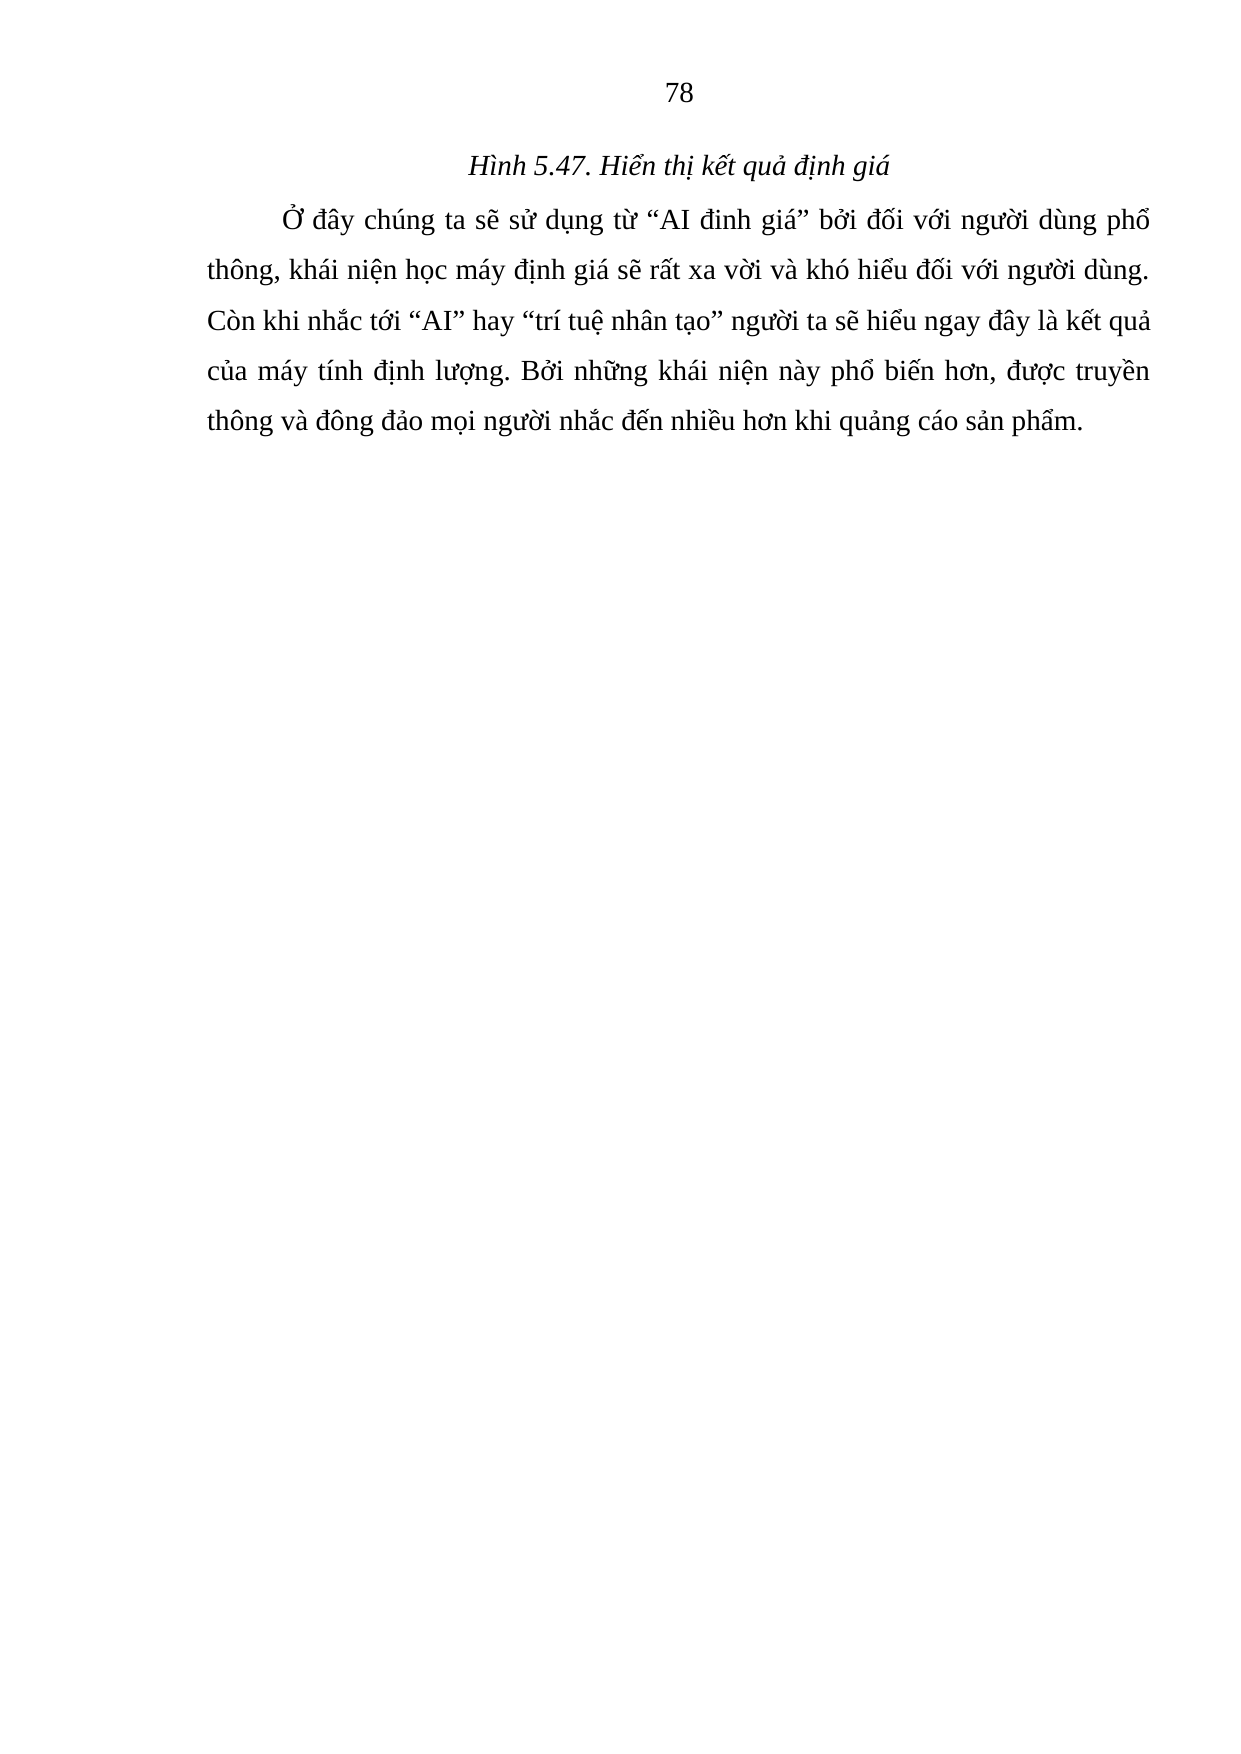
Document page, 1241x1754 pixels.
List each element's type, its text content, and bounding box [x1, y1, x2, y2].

text Ở đây chúng ta sẽ sử dụng từ “AI đinh giá” bởi đối với người dùng phổ thông, khái niện học máy định giá sẽ rất xa vời và khó hiểu đối với người dùng. Còn khi nhắc tới “AI” hay “trí tuệ nhân tạo” người ta sẽ hiểu ngay đây là kết quả của máy tính định lượng. Bởi những khái niện này phổ biến hơn, được truyền thông và đông đảo mọi người nhắc đến nhiều hơn khi quảng cáo sản phẩm. [207, 202, 1152, 437]
